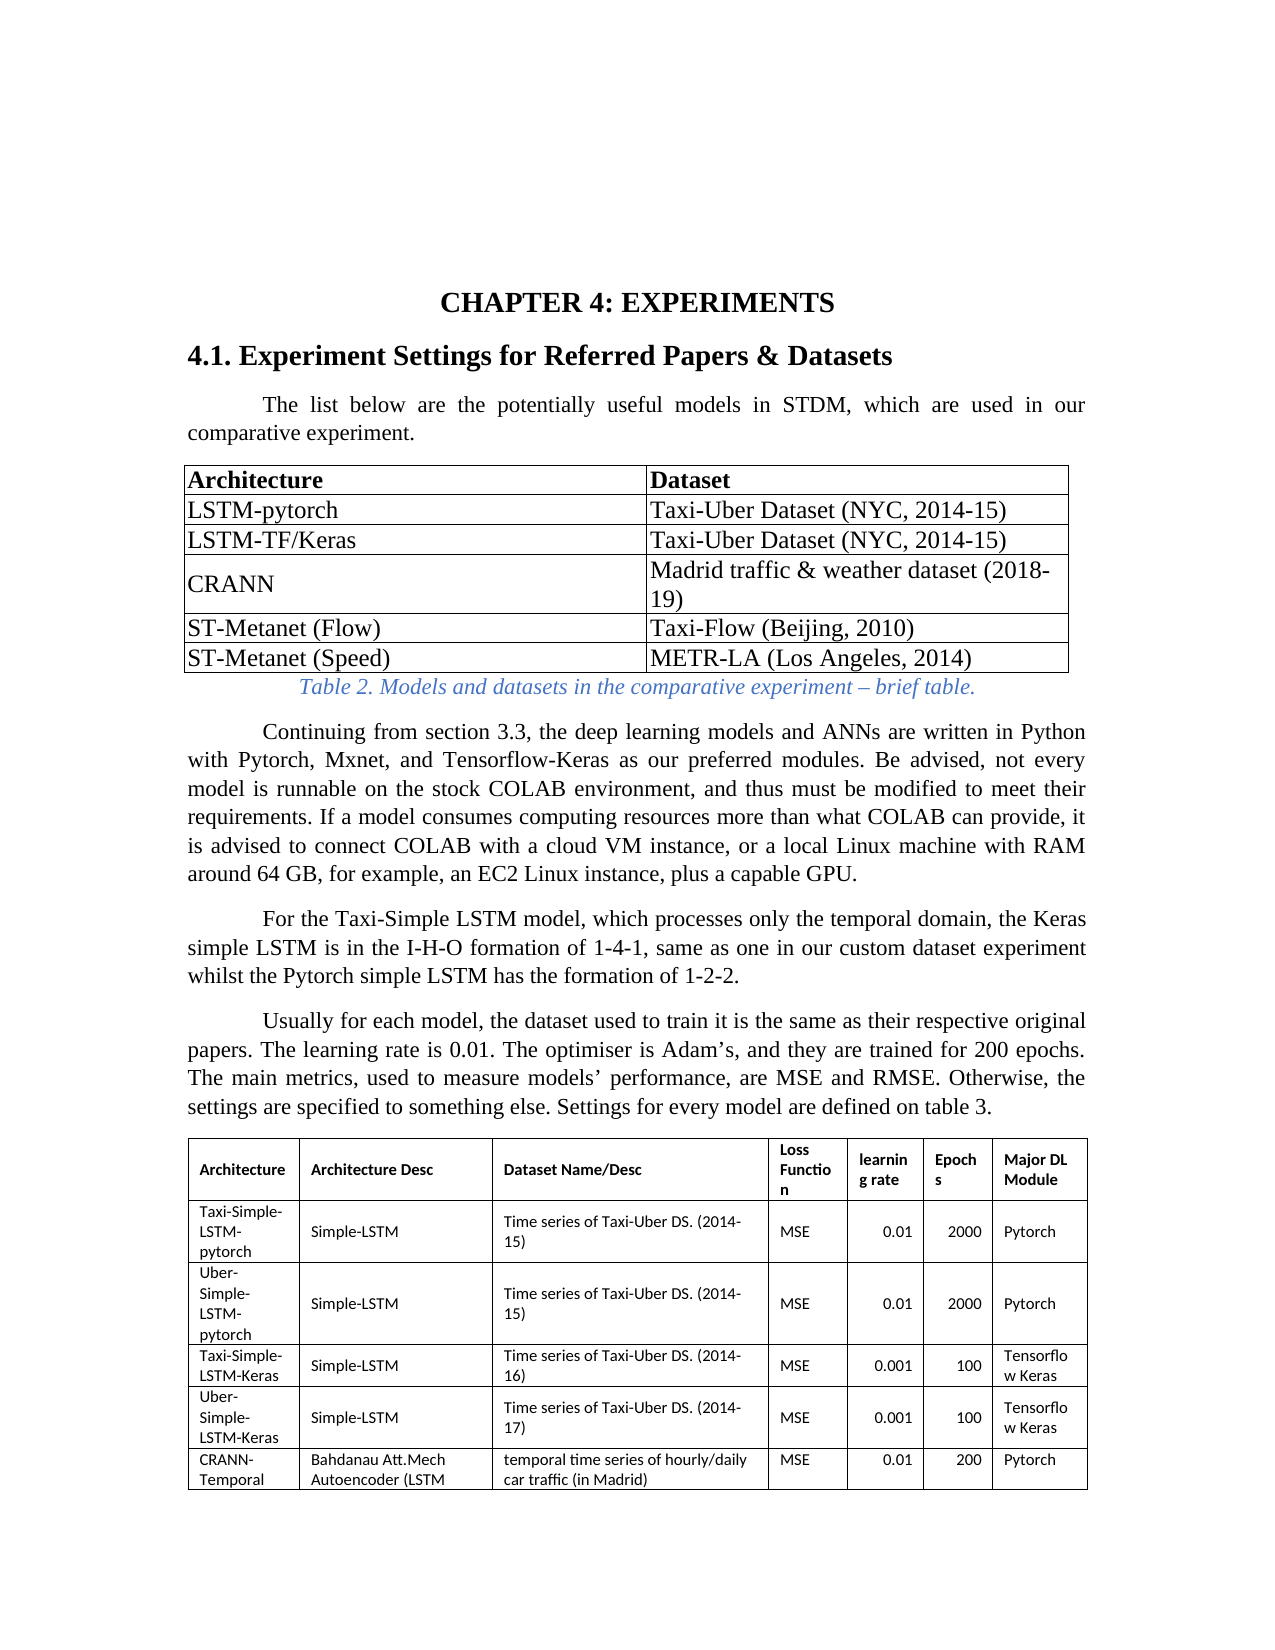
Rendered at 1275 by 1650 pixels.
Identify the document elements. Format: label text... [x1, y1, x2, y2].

table_header Architecture [189, 1139, 299, 1200]
table_cell Simple-LSTM [300, 1201, 492, 1262]
table_cell Simple-LSTM [300, 1263, 492, 1344]
table_cell CRANN [185, 555, 646, 612]
table_cell 200 [924, 1449, 992, 1489]
table_cell Pytorch [993, 1263, 1087, 1344]
table_header Loss Function [769, 1139, 847, 1200]
table_cell ST-Metanet (Flow) [185, 614, 646, 642]
table_cell 2000 [924, 1201, 992, 1262]
table_cell Pytorch [993, 1449, 1087, 1489]
table_cell Time series of Taxi-Uber DS. (2014-16) [493, 1345, 768, 1386]
table_header Dataset Name/Desc [493, 1139, 768, 1200]
table_cell 0.001 [848, 1345, 923, 1386]
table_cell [300, 1449, 492, 1489]
table_cell MSE [769, 1387, 847, 1448]
table_header Architecture [185, 466, 646, 494]
table_cell MSE [769, 1449, 847, 1489]
table_cell LSTM-TF/Keras [185, 525, 646, 554]
text Table 2. Models and datasets in the comparative experiment – brief table. [187, 673, 1087, 699]
text 4.1. Experiment Settings for Referred Papers & Datasets [187, 338, 1087, 372]
table_cell MSE [769, 1263, 847, 1344]
table_cell Time series of Taxi-Uber DS. (2014-15) [493, 1263, 768, 1344]
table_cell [493, 1449, 768, 1489]
table_header Architecture Desc [300, 1139, 492, 1200]
table_cell Taxi-Uber Dataset (NYC, 2014-15) [647, 525, 1068, 554]
table_cell LSTM-pytorch [185, 495, 646, 524]
table_cell Time series of Taxi-Uber DS. (2014-15) [493, 1201, 768, 1262]
table_cell MSE [769, 1201, 847, 1262]
table_cell ST-Metanet (Speed) [185, 643, 646, 672]
text The list below are the potentially useful models in STDM, which are used in our comparative experiment. [187, 391, 1087, 446]
table_cell Time series of Taxi-Uber DS. (2014-17) [493, 1387, 768, 1448]
table_cell Simple-LSTM [300, 1345, 492, 1386]
table_cell 2000 [924, 1263, 992, 1344]
table_header Dataset [647, 466, 1068, 494]
table_cell Taxi-Flow (Beijing, 2010) [647, 614, 1068, 642]
table_cell 100 [924, 1345, 992, 1386]
table_cell Simple-LSTM [300, 1387, 492, 1448]
table_cell MSE [769, 1345, 847, 1386]
table_cell Tensorflow Keras [993, 1345, 1087, 1386]
table_cell 0.01 [848, 1449, 923, 1489]
table_cell Tensorflow Keras [993, 1387, 1087, 1448]
table_cell 100 [924, 1387, 992, 1448]
text Continuing from section 3.3, the deep learning models and ANNs are written in Python with Pytorch, Mxnet, and Tensorflow-Keras as our preferred modules. Be advised, not every model is runnable on the stock COLAB environment, and thus must be modified to meet their requirements. If a model consumes computing resources more than what COLAB can provide, it is advised to connect COLAB with a cloud VM instance, or a local Linux machine with RAM around 64 GB, for example, an EC2 Linux instance, plus a capable GPU. [187, 718, 1087, 887]
text CHAPTER 4: EXPERIMENTS [187, 285, 1087, 319]
table_cell Pytorch [993, 1201, 1087, 1262]
table_cell CRANN-Temporal [189, 1449, 299, 1489]
table_cell Uber-Simple-LSTM-Keras [189, 1387, 299, 1448]
table_header Major DL Module [993, 1139, 1087, 1200]
table_header Epochs [924, 1139, 992, 1200]
table_header learning rate [848, 1139, 923, 1200]
table_cell 0.01 [848, 1263, 923, 1344]
table_cell 0.01 [848, 1201, 923, 1262]
table_cell Madrid traffic & weather dataset (2018-19) [647, 555, 1068, 612]
text Usually for each model, the dataset used to train it is the same as their respective original papers. The learning rate is 0.01. The optimiser is Adam’s, and they are trained for 200 epochs. The main metrics, used to measure models’ performance, are MSE and RMSE. Otherwise, the settings are specified to something else. Settings for every model are defined on table 3. [187, 1007, 1087, 1119]
text For the Taxi-Simple LSTM model, which processes only the temporal domain, the Keras simple LSTM is in the I-H-O formation of 1-4-1, same as one in our custom dataset experiment whilst the Pytorch simple LSTM has the formation of 1-2-2. [187, 905, 1087, 989]
table_cell 0.001 [848, 1387, 923, 1448]
table_cell Uber-Simple-LSTM-pytorch [189, 1263, 299, 1344]
table_cell Taxi-Simple-LSTM-Keras [189, 1345, 299, 1386]
table_cell Taxi-Simple-LSTM-pytorch [189, 1201, 299, 1262]
table_cell METR-LA (Los Angeles, 2014) [647, 643, 1068, 672]
table_cell Taxi-Uber Dataset (NYC, 2014-15) [647, 495, 1068, 524]
